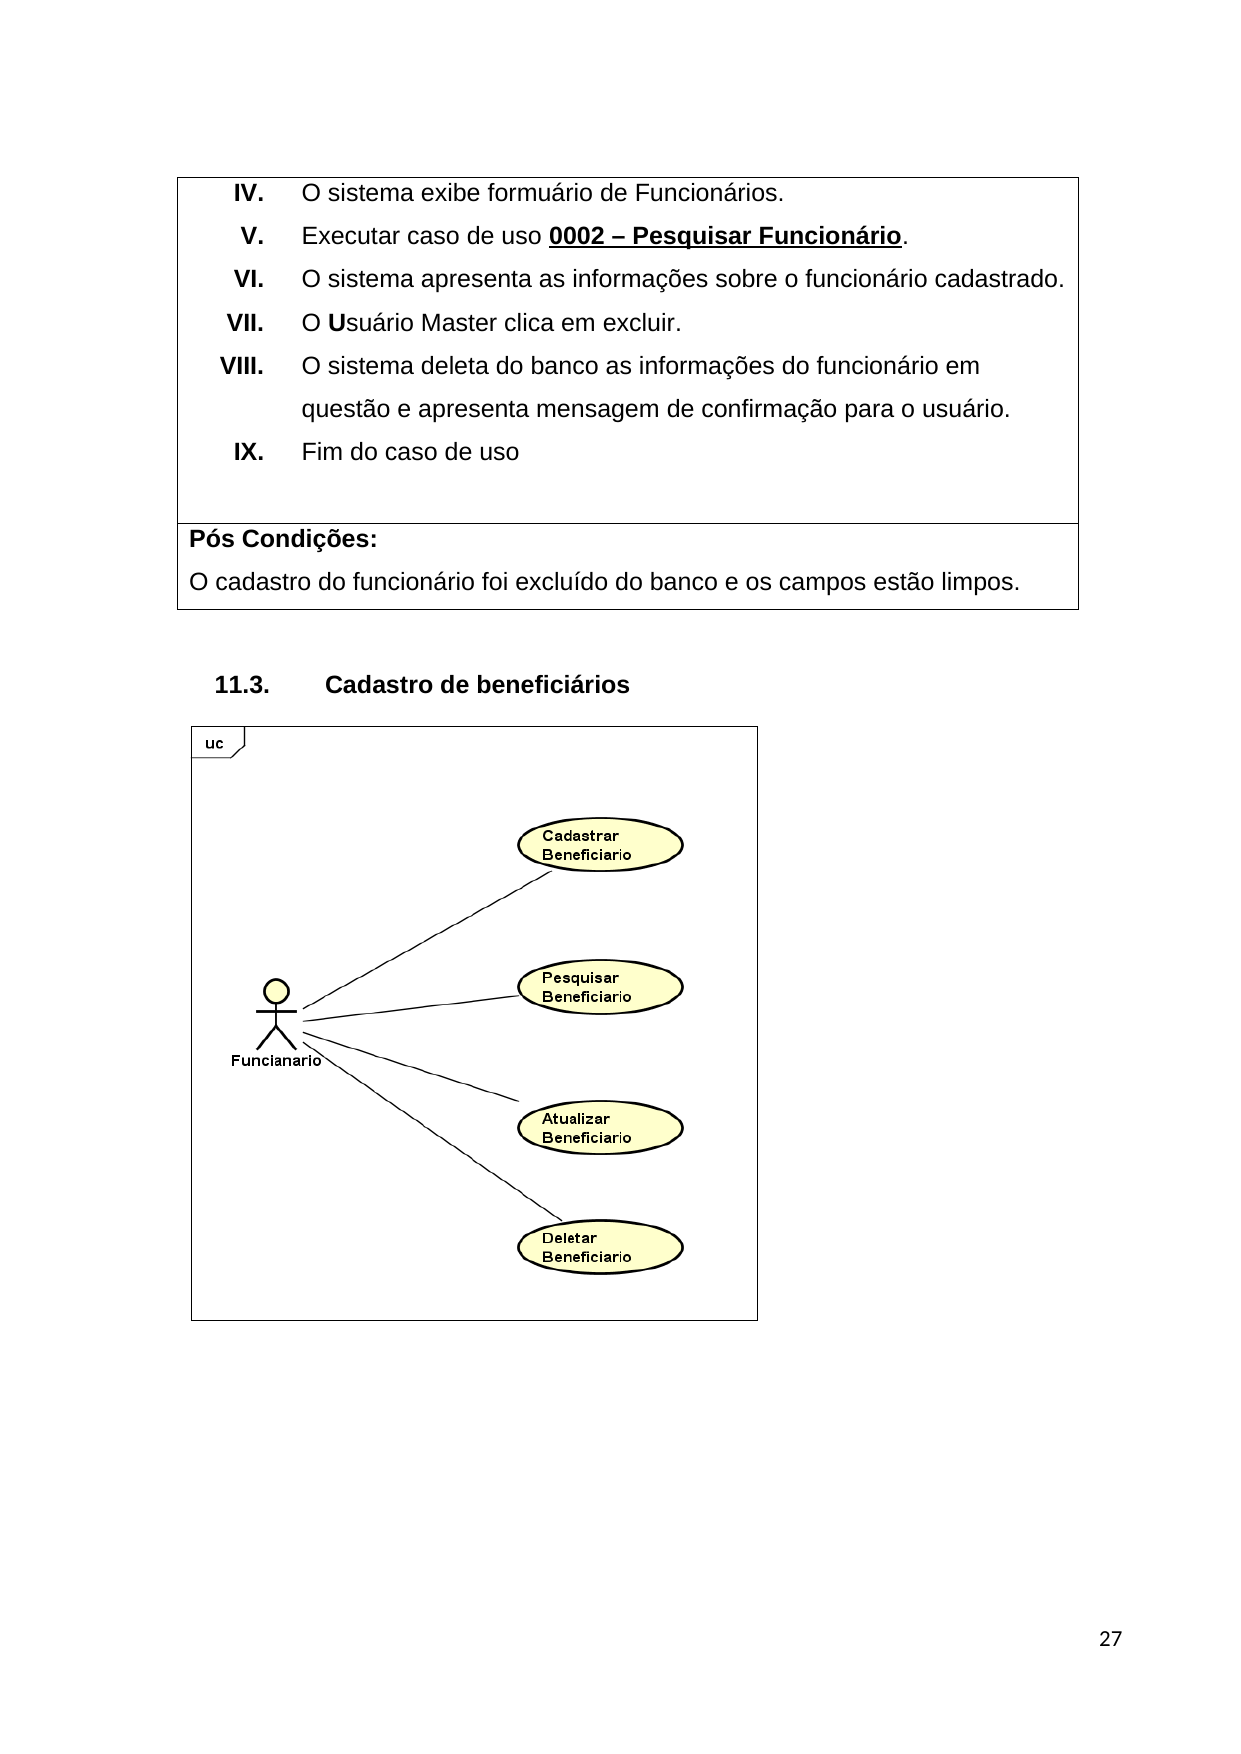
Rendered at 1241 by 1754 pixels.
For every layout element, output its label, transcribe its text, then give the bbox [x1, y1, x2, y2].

picture [177, 713, 769, 1331]
subtitle Cadastro de beneficiários [214, 670, 1122, 699]
table_cell Pós Condições: O cadastro do funcionário foi excluído do banco e os campos estão limpos. [178, 524, 1078, 609]
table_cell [178, 178, 1078, 523]
